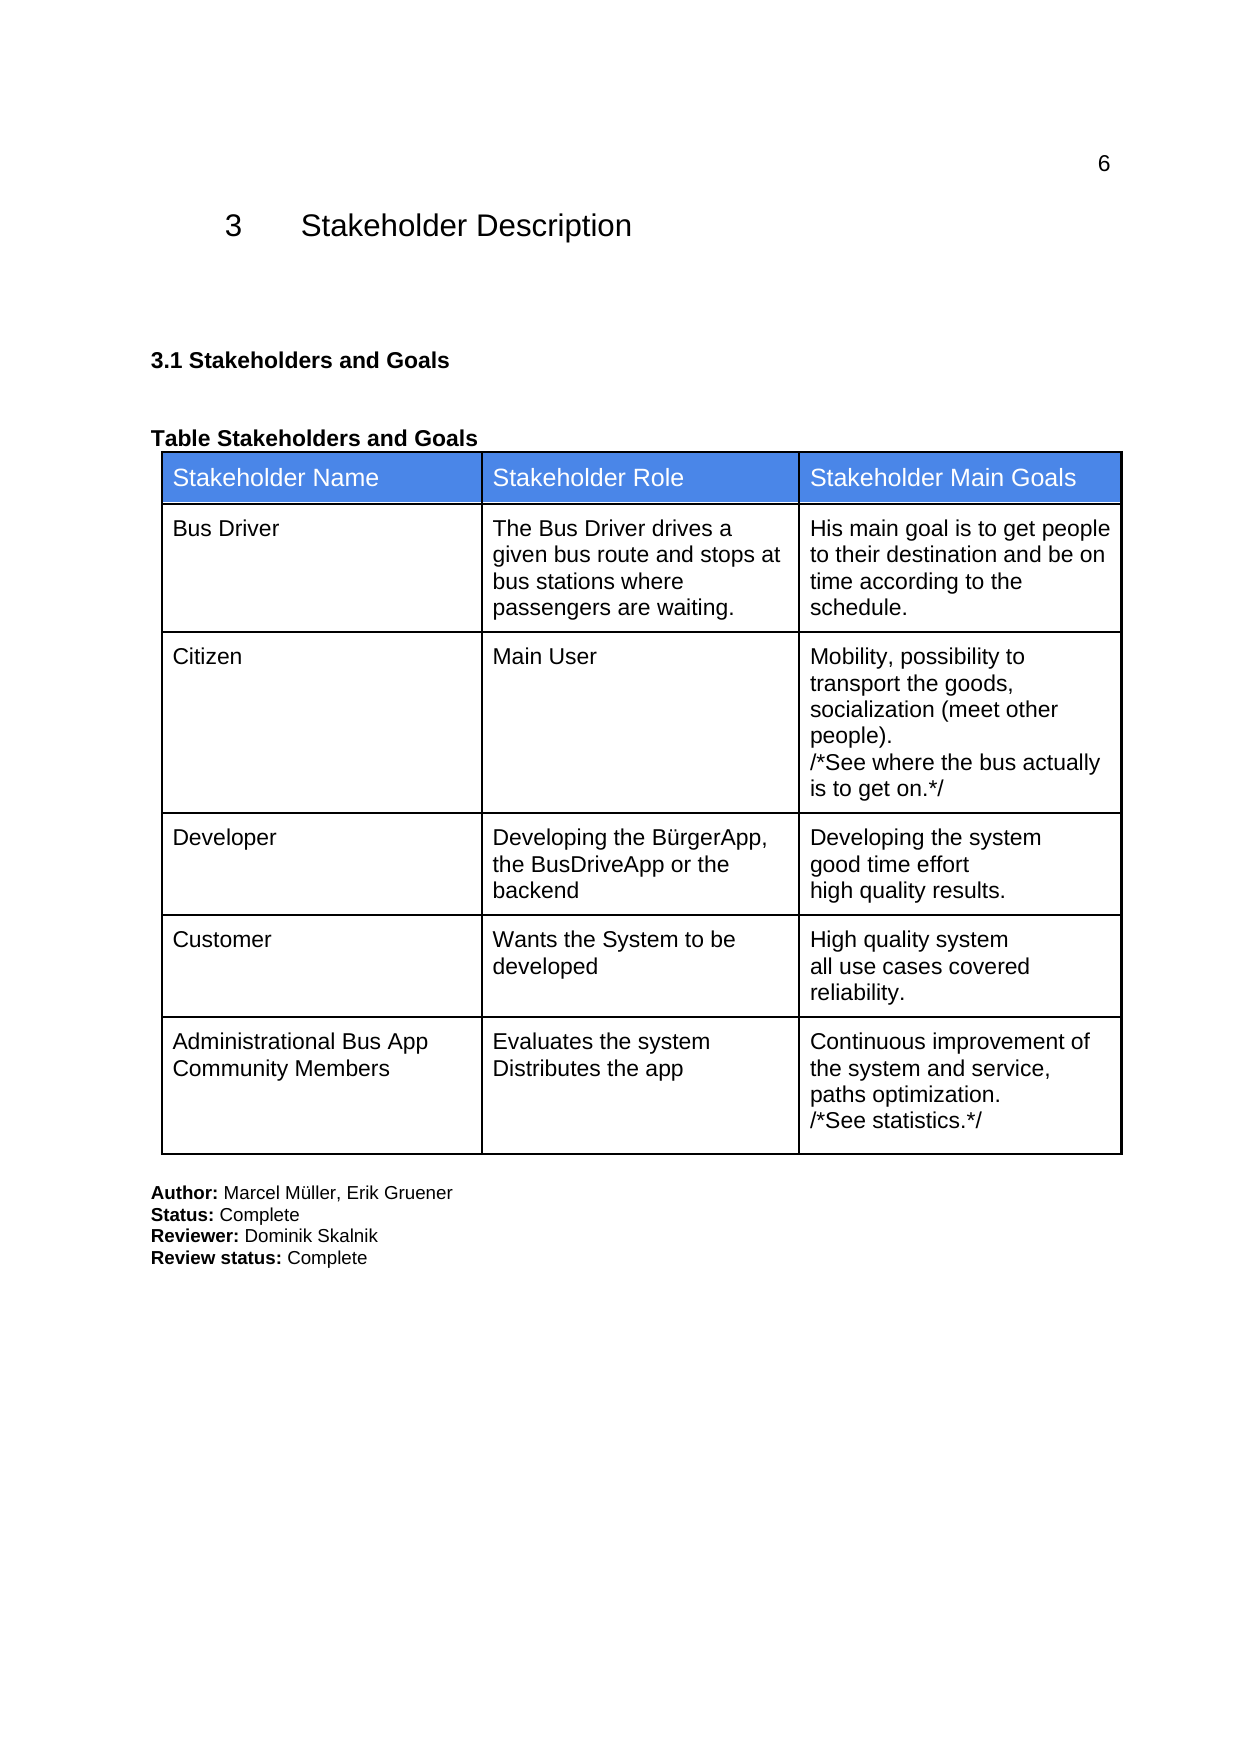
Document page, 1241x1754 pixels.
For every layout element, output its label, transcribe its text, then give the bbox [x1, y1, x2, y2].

subtitle Table Stakeholders and Goals [151, 424, 1110, 451]
table_cell High quality system all use cases covered reliability. [800, 916, 1120, 1016]
table_cell Administrational Bus App Community Members [163, 1018, 481, 1153]
text Review status: Complete [151, 1246, 1110, 1268]
table_cell Main User [483, 633, 798, 812]
table_cell Wants the System to be developed [483, 916, 798, 1016]
table_header Stakeholder Main Goals [800, 453, 1120, 502]
table_cell Developing the BürgerApp, the BusDriveApp or the backend [483, 814, 798, 914]
table_header Stakeholder Role [483, 453, 798, 502]
table_cell Citizen [163, 633, 481, 812]
table_cell The Bus Driver drives a given bus route and stops at bus stations where passengers are waiting. [483, 505, 798, 631]
table_cell Evaluates the system Distributes the app [483, 1018, 798, 1153]
table_cell Bus Driver [163, 505, 481, 631]
subtitle 3.1 Stakeholders and Goals [151, 347, 1110, 373]
text Status: Complete [151, 1203, 1110, 1225]
subtitle Stakeholder Description [224, 207, 1110, 243]
table_cell His main goal is to get people to their destination and be on time according to the schedule. [800, 505, 1120, 631]
text Reviewer: Dominik Skalnik [151, 1225, 1110, 1246]
table_cell Developer [163, 814, 481, 914]
text Author: Marcel Müller, Erik Gruener [151, 1182, 1110, 1203]
table_cell Mobility, possibility to transport the goods, socialization (meet other people). /*See where the bus actually is to get on.*/ [800, 633, 1120, 812]
table_cell Continuous improvement of the system and service, paths optimization. /*See statistics.*/ [800, 1018, 1120, 1153]
table_cell Developing the system good time effort high quality results. [800, 814, 1120, 914]
table_header Stakeholder Name [163, 453, 481, 502]
table_cell Customer [163, 916, 481, 1016]
